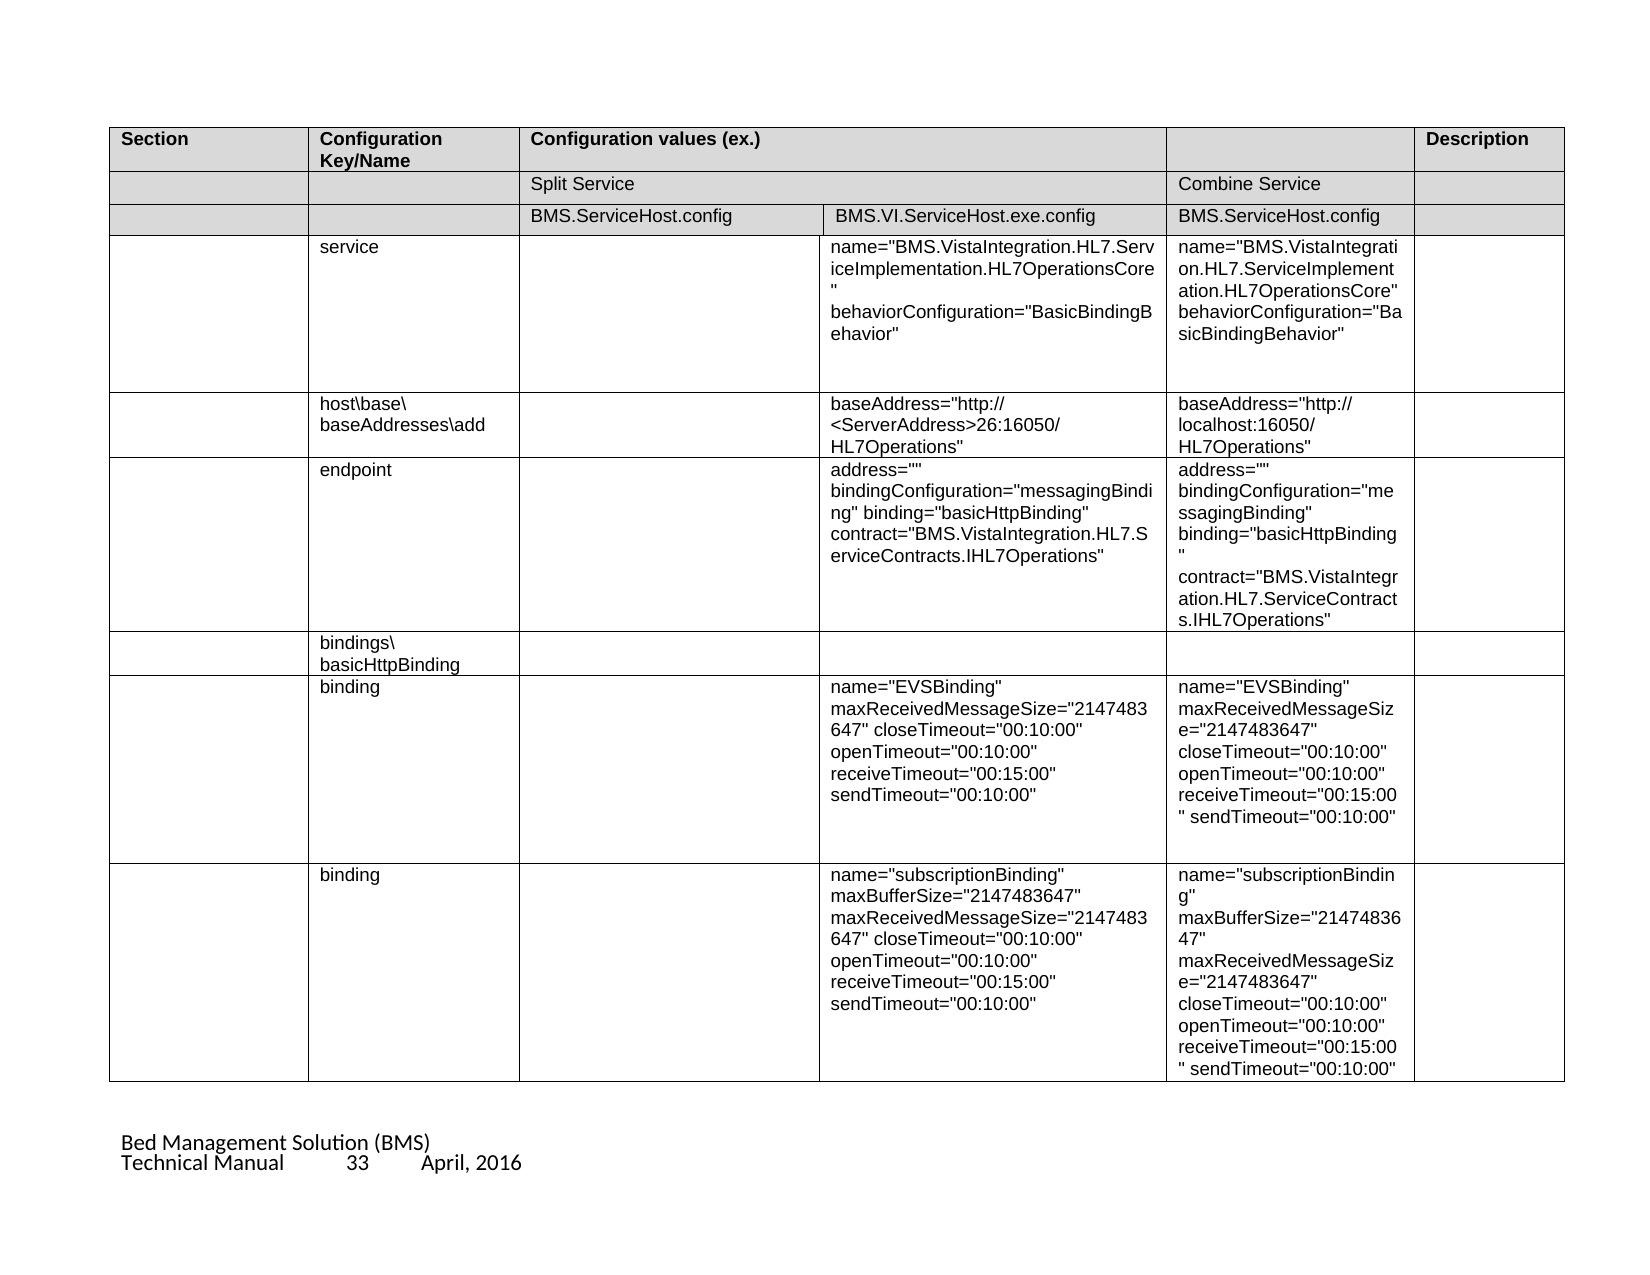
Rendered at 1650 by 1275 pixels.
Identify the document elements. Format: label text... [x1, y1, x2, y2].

table_cell [110, 676, 308, 862]
table_cell [110, 864, 308, 1081]
table_cell [1415, 864, 1564, 1081]
table_cell BMS.VI.ServiceHost.exe.config [824, 205, 1166, 235]
table_cell service [309, 236, 519, 392]
table_cell Split Service [520, 172, 1166, 204]
table_cell [110, 632, 308, 675]
table_header Description [1415, 128, 1564, 171]
table_cell [1415, 172, 1564, 204]
table_cell [820, 632, 1166, 675]
table_header Configuration Key/Name [309, 128, 519, 171]
table_cell name="EVSBinding" maxReceivedMessageSize="2147483647" closeTimeout="00:10:00" openTimeout="00:10:00" receiveTimeout="00:15:00" sendTimeout="00:10:00" [1167, 676, 1414, 862]
table_cell name="subscriptionBinding" maxBufferSize="2147483647" maxReceivedMessageSize="2147483647" closeTimeout="00:10:00" openTimeout="00:10:00" receiveTimeout="00:15:00" sendTimeout="00:10:00" [1167, 864, 1414, 1081]
table_cell [1415, 393, 1564, 457]
table_cell [520, 864, 819, 1081]
table_cell binding [309, 864, 519, 1081]
table_cell binding [309, 676, 519, 862]
table_cell [520, 236, 819, 392]
table_header [1167, 128, 1414, 171]
table_cell [520, 393, 819, 457]
table_cell bindings\basicHttpBinding [309, 632, 519, 675]
table_cell [1415, 458, 1564, 631]
table_cell [110, 393, 308, 457]
table_cell baseAddress="http://localhost:16050/HL7Operations" [1167, 393, 1414, 457]
table_cell [309, 172, 519, 204]
table_cell [309, 205, 519, 235]
table_cell name="subscriptionBinding" maxBufferSize="2147483647" maxReceivedMessageSize="2147483647" closeTimeout="00:10:00" openTimeout="00:10:00" receiveTimeout="00:15:00" sendTimeout="00:10:00" [820, 864, 1166, 1081]
table_cell [1415, 632, 1564, 675]
table_cell address="" bindingConfiguration="messagingBinding" binding="basicHttpBinding" contract="BMS.VistaIntegration.HL7.ServiceContracts.IHL7Operations" [1167, 458, 1414, 631]
table_cell name="BMS.VistaIntegration.HL7.ServiceImplementation.HL7OperationsCore" behaviorConfiguration="BasicBindingBehavior" [820, 236, 1166, 392]
table_cell [1415, 676, 1564, 862]
table_header Section [110, 128, 308, 171]
table_cell [520, 458, 819, 631]
table_cell BMS.ServiceHost.config [1167, 205, 1414, 235]
table_cell [1415, 205, 1564, 235]
table_cell Combine Service [1167, 172, 1414, 204]
table_cell [110, 236, 308, 392]
table_cell [1415, 236, 1564, 392]
table_cell [110, 458, 308, 631]
table_cell name="BMS.VistaIntegration.HL7.ServiceImplementation.HL7OperationsCore" behaviorConfiguration="BasicBindingBehavior" [1167, 236, 1414, 392]
table_cell [110, 205, 308, 235]
table_cell [520, 632, 819, 675]
table_cell baseAddress="http://<ServerAddress>26:16050/HL7Operations" [820, 393, 1166, 457]
table_cell [520, 676, 819, 862]
table_cell name="EVSBinding" maxReceivedMessageSize="2147483647" closeTimeout="00:10:00" openTimeout="00:10:00" receiveTimeout="00:15:00" sendTimeout="00:10:00" [820, 676, 1166, 862]
table_cell endpoint [309, 458, 519, 631]
table_cell [110, 172, 308, 204]
table_cell host\base\baseAddresses\add [309, 393, 519, 457]
table_cell [1167, 632, 1414, 675]
table_header Configuration values (ex.) [520, 128, 1166, 171]
table_cell BMS.ServiceHost.config [520, 205, 823, 235]
table_cell address="" bindingConfiguration="messagingBinding" binding="basicHttpBinding" contract="BMS.VistaIntegration.HL7.ServiceContracts.IHL7Operations" [820, 458, 1166, 631]
